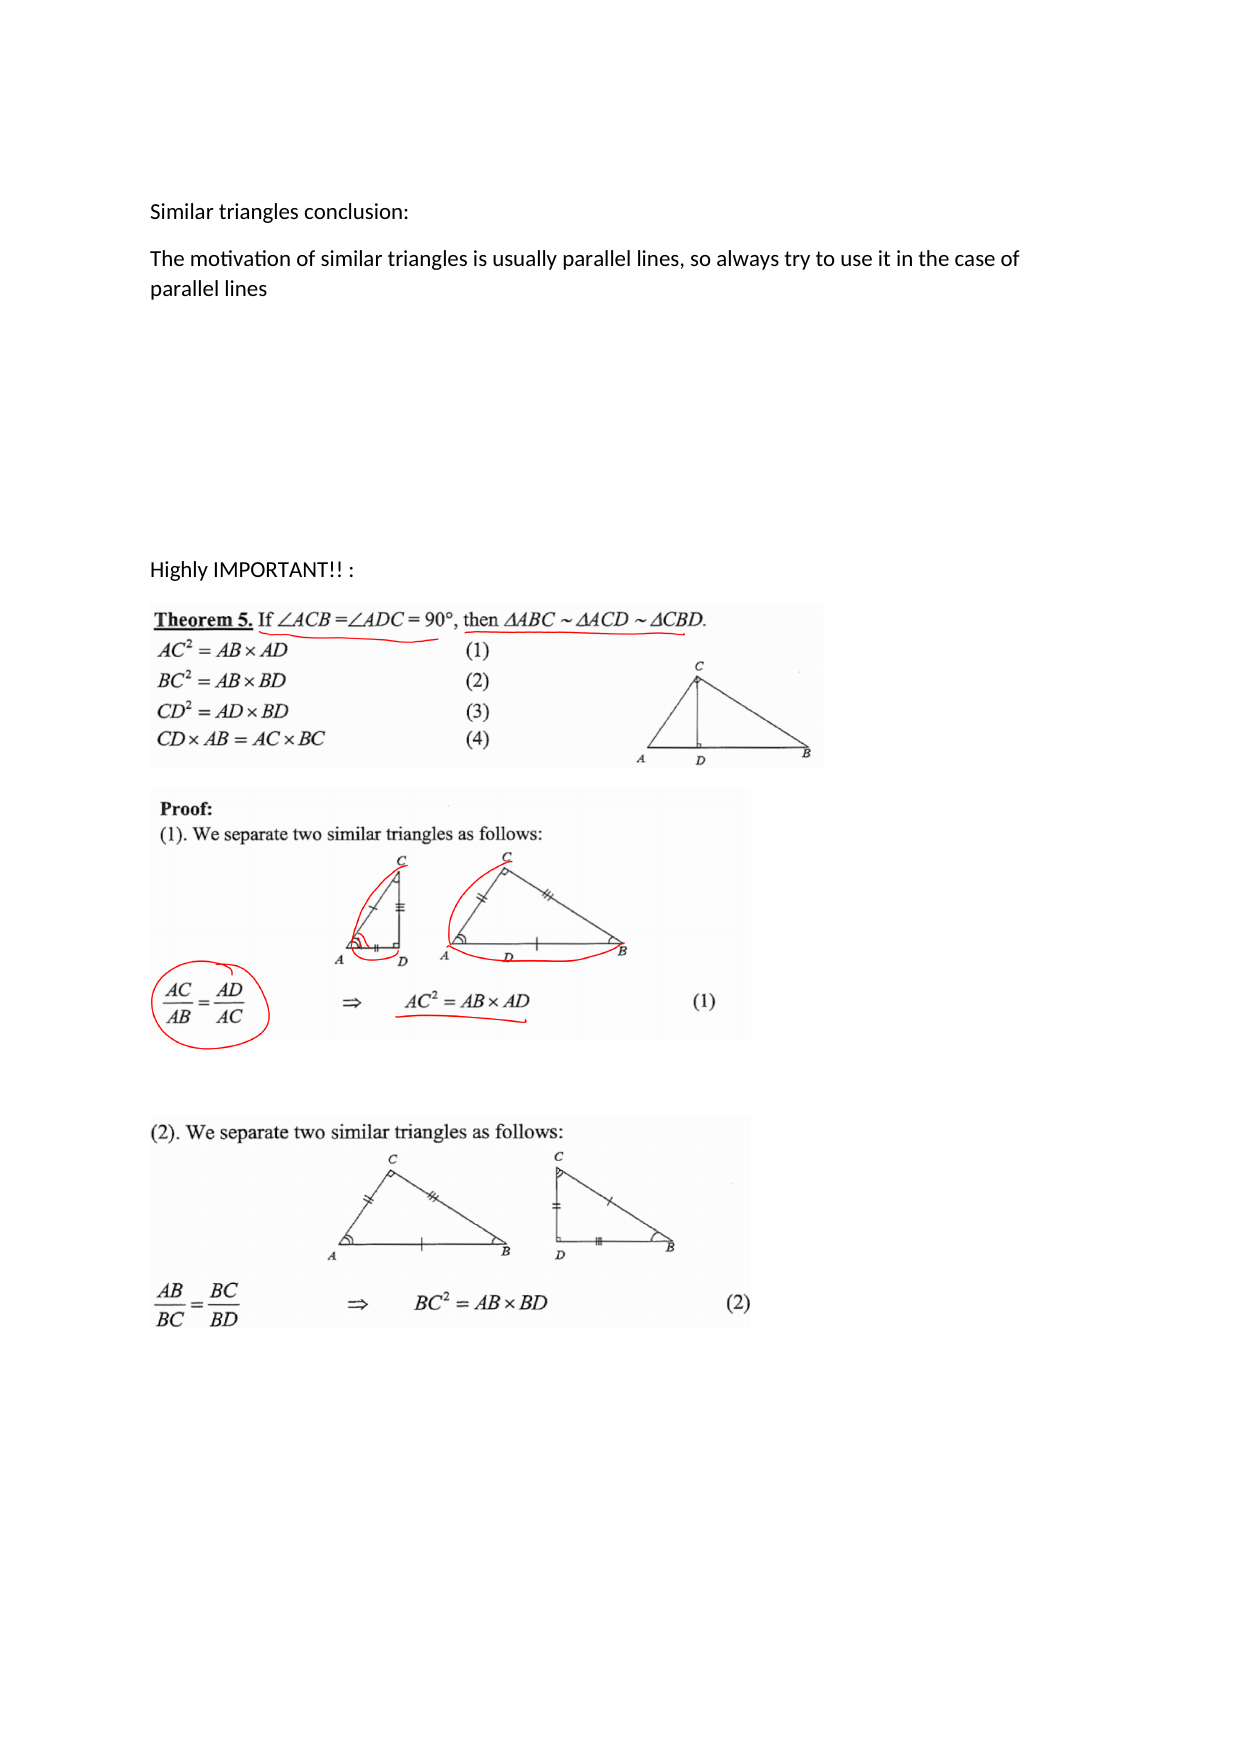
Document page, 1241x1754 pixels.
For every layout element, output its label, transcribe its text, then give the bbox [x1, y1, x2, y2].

text Similar triangles conclusion: [150, 197, 1090, 225]
picture [150, 787, 762, 1051]
picture [150, 602, 824, 769]
text Highly IMPORTANT!! : [150, 555, 1090, 583]
picture [150, 1116, 752, 1329]
text The motivation of similar triangles is usually parallel lines, so always try to use it in the case of parallel lines [150, 244, 1090, 302]
